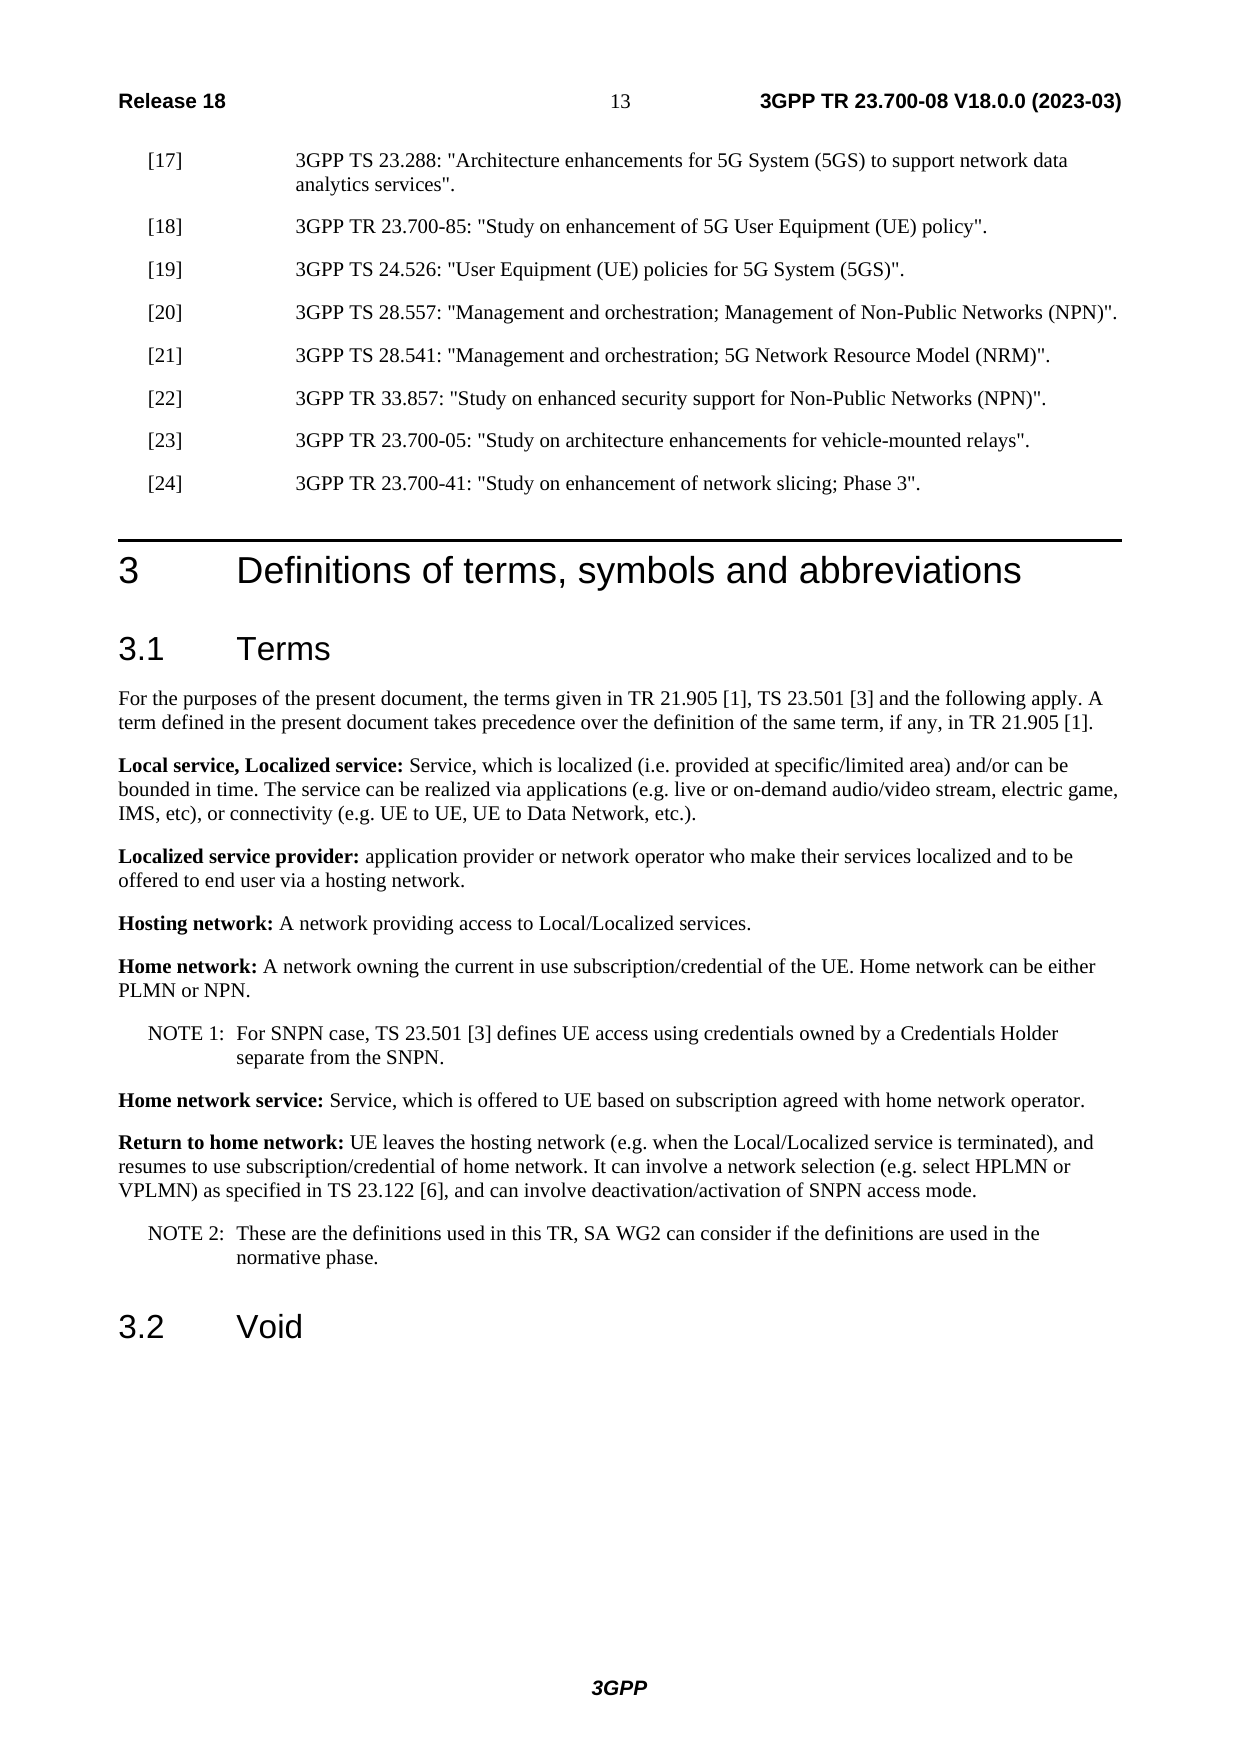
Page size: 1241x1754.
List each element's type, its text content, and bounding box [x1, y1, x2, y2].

subtitle 3 Definitions of terms, symbols and abbreviations [118, 542, 1122, 592]
text [24] 3GPP TR 23.700-41: "Study on enhancement of network slicing; Phase 3". [148, 471, 1122, 495]
text [20] 3GPP TS 28.557: "Management and orchestration; Management of Non-Public Networks (NPN)". [148, 300, 1122, 324]
text [18] 3GPP TR 23.700-85: "Study on enhancement of 5G User Equipment (UE) policy". [148, 214, 1122, 238]
text [19] 3GPP TS 24.526: "User Equipment (UE) policies for 5G System (5GS)". [148, 257, 1122, 281]
text Home network service: Service, which is offered to UE based on subscription agreed with home network operator. [118, 1087, 1122, 1112]
subtitle 3.2 Void [118, 1307, 1122, 1345]
text [17] 3GPP TS 23.288: "Architecture enhancements for 5G System (5GS) to support network data analytics services". [148, 147, 1122, 196]
text [22] 3GPP TR 33.857: "Study on enhanced security support for Non-Public Networks (NPN)". [148, 386, 1122, 410]
text Local service, Localized service: Service, which is localized (i.e. provided at specific/limited area) and/or can be bounded in time. The service can be realized via applications (e.g. live or on-demand audio/video stream, electric game, IMS, etc), or connectivity (e.g. UE to UE, UE to Data Network, etc.). [118, 753, 1122, 825]
subtitle 3.1 Terms [118, 629, 1122, 667]
text [21] 3GPP TS 28.541: "Management and orchestration; 5G Network Resource Model (NRM)". [148, 343, 1122, 367]
text NOTE 1: For SNPN case, TS 23.501 [3] defines UE access using credentials owned by a Credentials Holder separate from the SNPN. [148, 1021, 1122, 1069]
text NOTE 2: These are the definitions used in this TR, SA WG2 can consider if the definitions are used in the normative phase. [148, 1221, 1122, 1269]
text [23] 3GPP TR 23.700-05: "Study on architecture enhancements for vehicle-mounted relays". [148, 428, 1122, 452]
text Hosting network: A network providing access to Local/Localized services. [118, 911, 1122, 935]
text Home network: A network owning the current in use subscription/credential of the UE. Home network can be either PLMN or NPN. [118, 954, 1122, 1002]
text For the purposes of the present document, the terms given in TR 21.905 [1], TS 23.501 [3] and the following apply. A term defined in the present document takes precedence over the definition of the same term, if any, in TR 21.905 [1]. [118, 686, 1122, 734]
text Return to home network: UE leaves the hosting network (e.g. when the Local/Localized service is terminated), and resumes to use subscription/credential of home network. It can involve a network selection (e.g. select HPLMN or VPLMN) as specified in TS 23.122 [6], and can involve deactivation/activation of SNPN access mode. [118, 1130, 1122, 1202]
text Localized service provider: application provider or network operator who make their services localized and to be offered to end user via a hosting network. [118, 844, 1122, 892]
